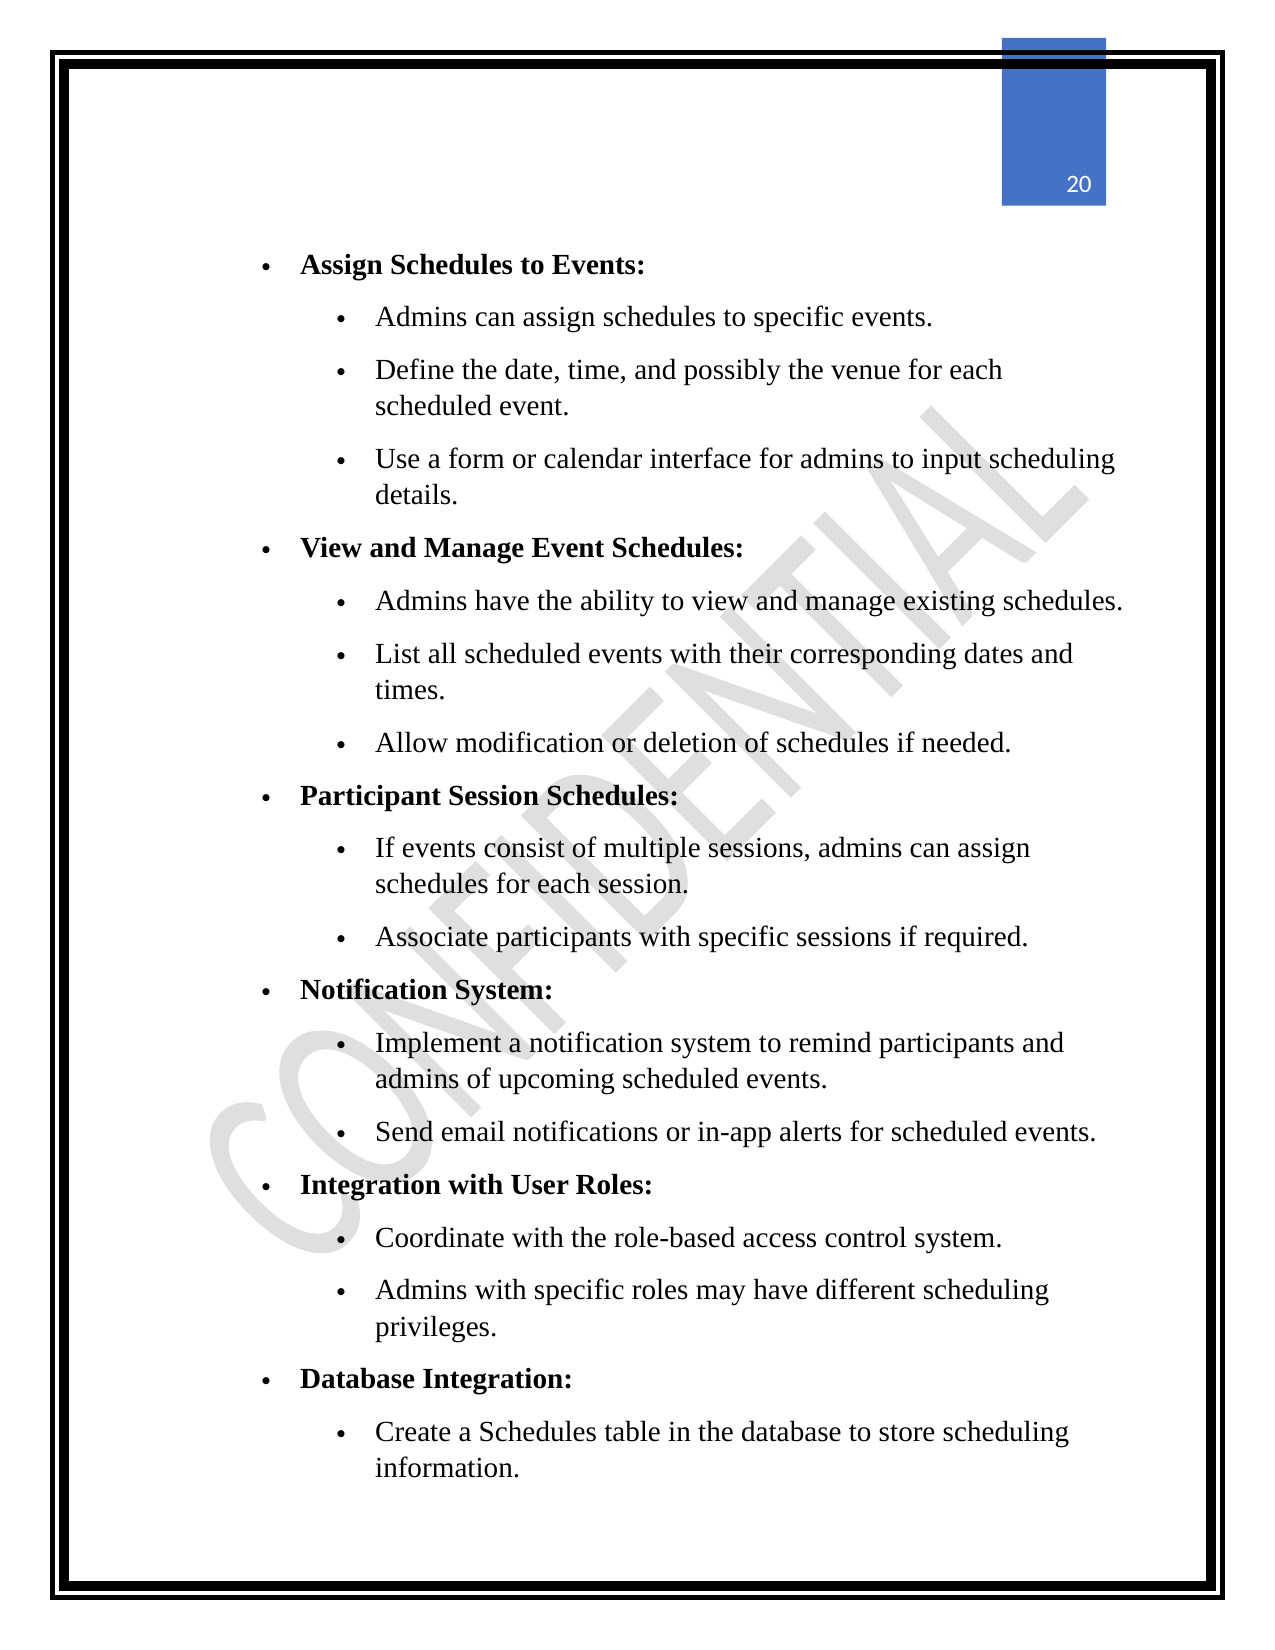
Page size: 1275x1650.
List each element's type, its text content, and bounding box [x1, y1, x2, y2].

list Allow modification or deletion of schedules if needed. [337, 725, 1125, 758]
list Implement a notification system to remind participants and admins of upcoming scheduled events. [337, 1025, 1125, 1095]
list Admins with specific roles may have different scheduling privileges. [337, 1272, 1125, 1342]
list View and Manage Event Schedules: [262, 530, 1125, 564]
list Create a Schedules table in the database to store scheduling information. [337, 1414, 1125, 1484]
list Use a form or calendar interface for admins to input scheduling details. [337, 441, 1125, 511]
list Send email notifications or in-app alerts for scheduled events. [337, 1114, 1125, 1148]
list Coordinate with the role-based access control system. [337, 1220, 1125, 1253]
list Assign Schedules to Events: [262, 150, 1125, 280]
list Admins can assign schedules to specific events. [337, 299, 1125, 333]
list Associate participants with specific sessions if required. [337, 919, 1125, 953]
list Define the date, time, and possibly the venue for each scheduled event. [337, 352, 1125, 422]
list List all scheduled events with their corresponding dates and times. [337, 636, 1125, 706]
list Participant Session Schedules: [262, 778, 1125, 811]
list Notification System: [262, 972, 1125, 1006]
list Admins have the ability to view and manage existing schedules. [337, 583, 1125, 617]
list Integration with User Roles: [262, 1167, 1125, 1200]
list Database Integration: [262, 1361, 1125, 1395]
list If events consist of multiple sessions, admins can assign schedules for each session. [337, 831, 1125, 900]
